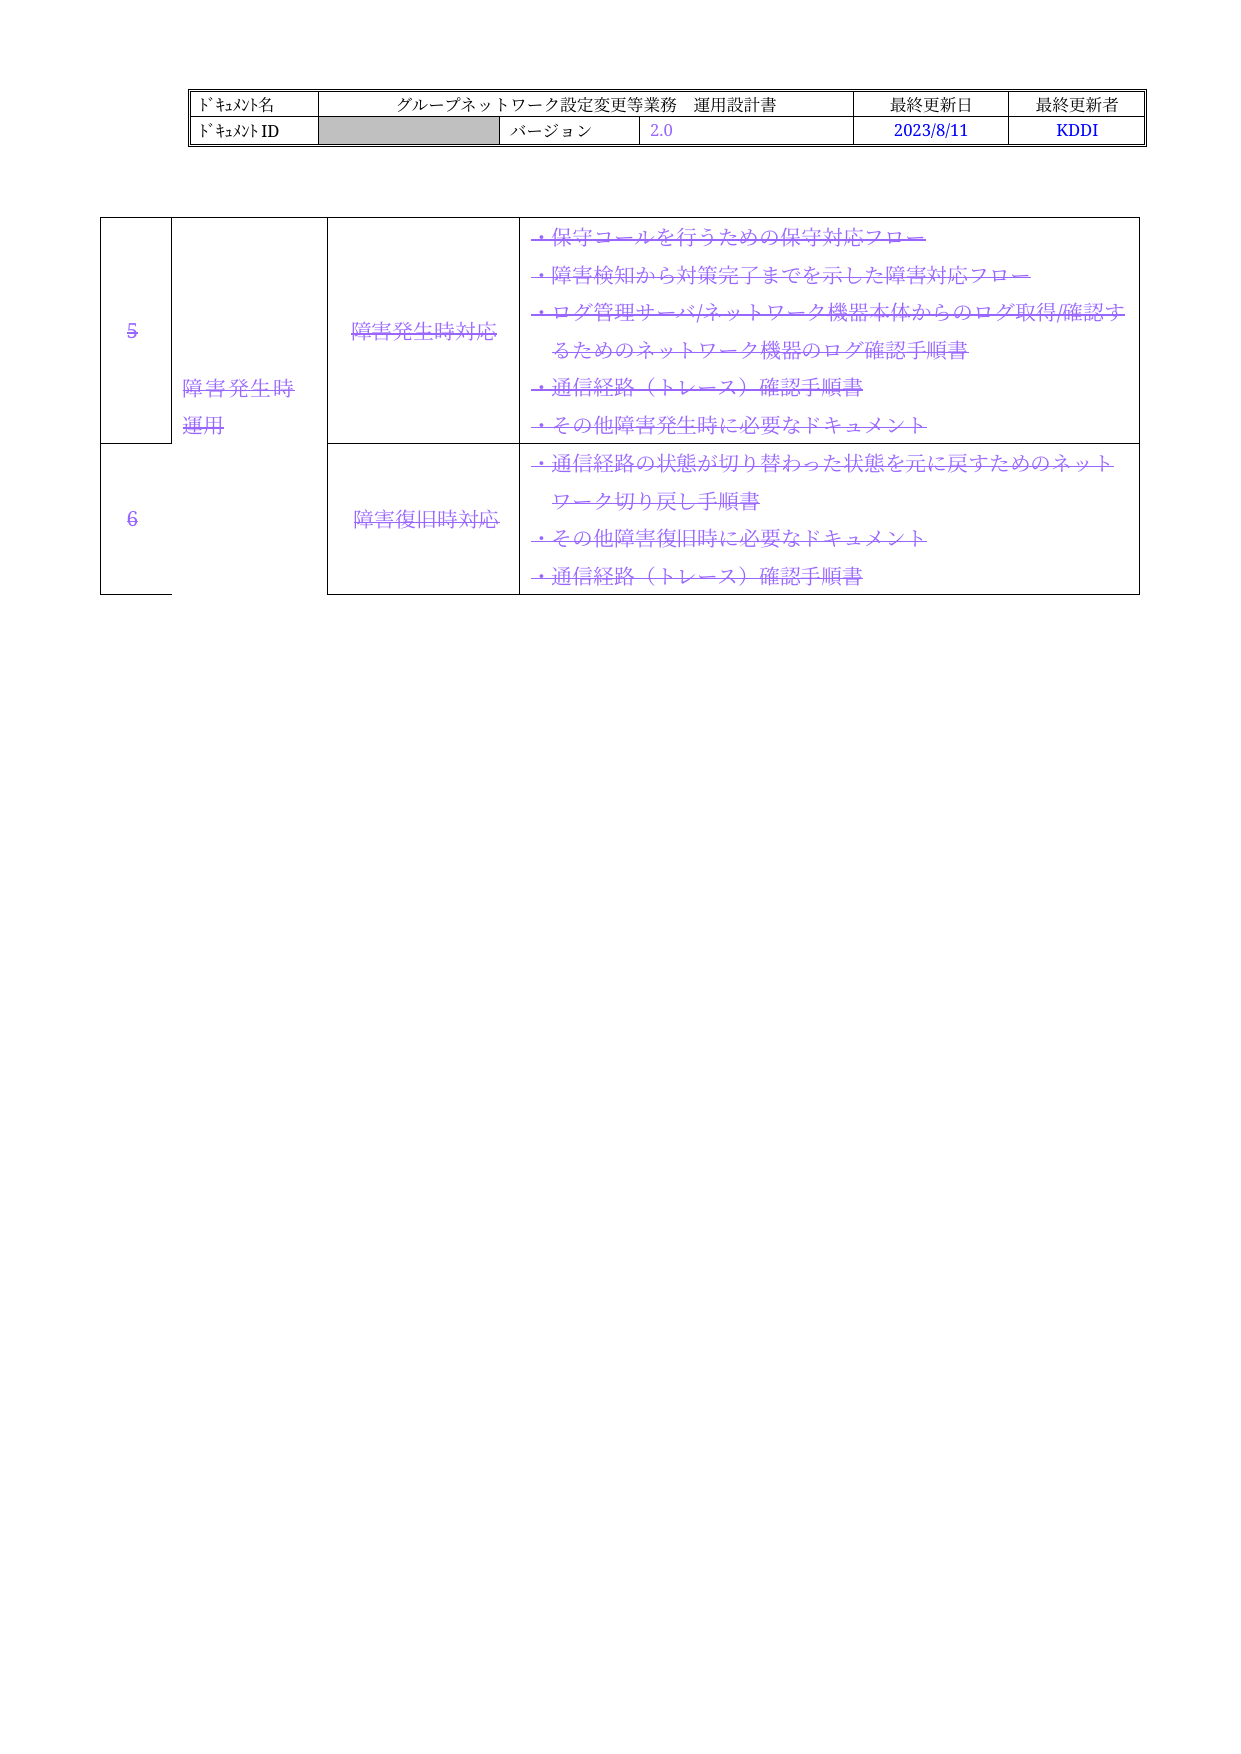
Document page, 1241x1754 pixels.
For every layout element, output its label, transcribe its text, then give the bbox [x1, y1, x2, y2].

table_cell 障害発生時対応 [328, 218, 519, 443]
table_cell 障害復旧時対応 [328, 444, 519, 594]
table_cell 6 [101, 444, 171, 594]
table_cell ・保守コールを行うための保守対応フロー ・障害検知から対策完了までを示した障害対応フロー ・ログ管理サーバ/ネットワーク機器本体からのログ取得/確認するためのネットワーク機器のログ確認手順書 ・通信経路（トレース）確認手順書 ・その他障害発生時に必要なドキュメント [520, 218, 1139, 443]
table_cell 障害発生時運用 [171, 218, 327, 594]
table_cell ・通信経路の状態が切り替わった状態を元に戻すためのネットワーク切り戻し手順書 ・その他障害復旧時に必要なドキュメント ・通信経路（トレース）確認手順書 [520, 444, 1139, 594]
table_cell 5 [101, 218, 171, 443]
